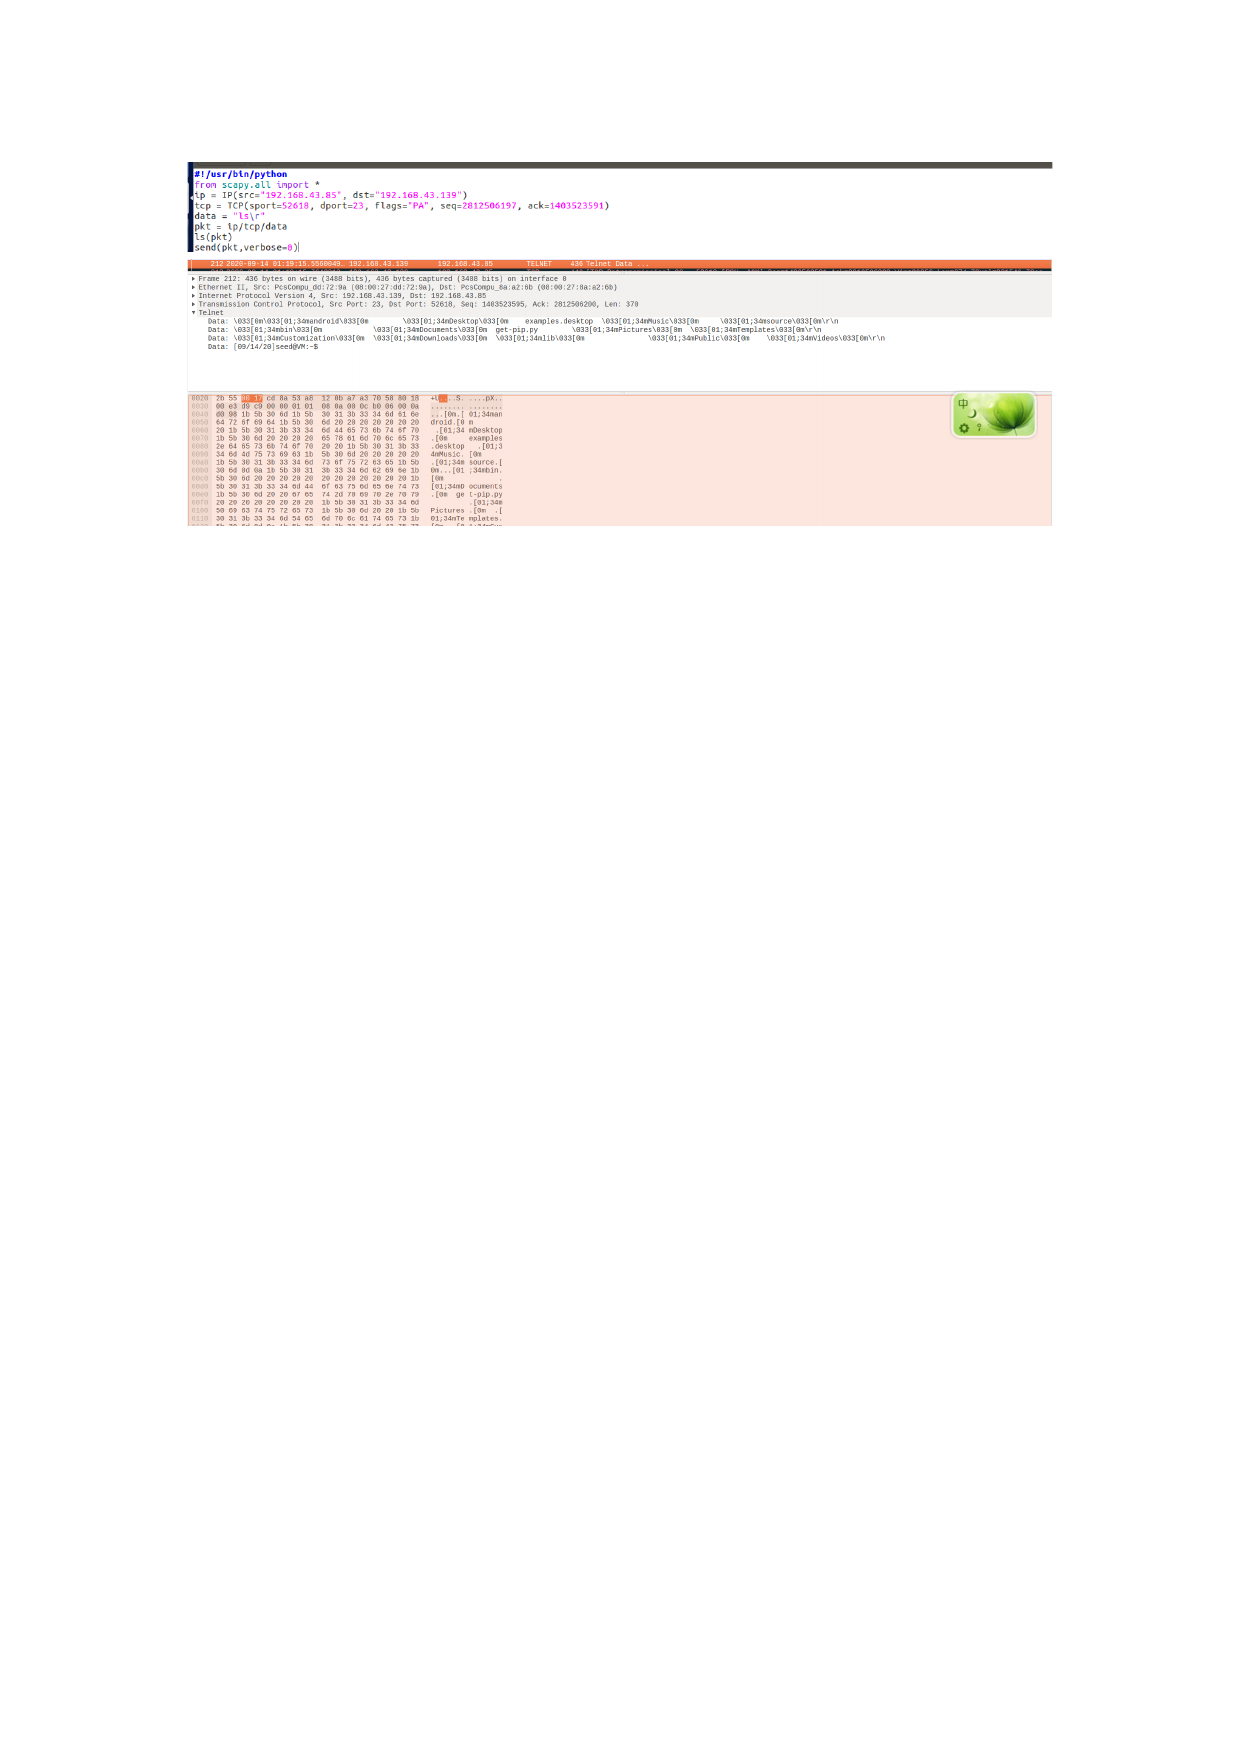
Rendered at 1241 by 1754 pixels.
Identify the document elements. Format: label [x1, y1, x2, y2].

picture [187, 259, 1052, 526]
picture [187, 162, 1053, 252]
